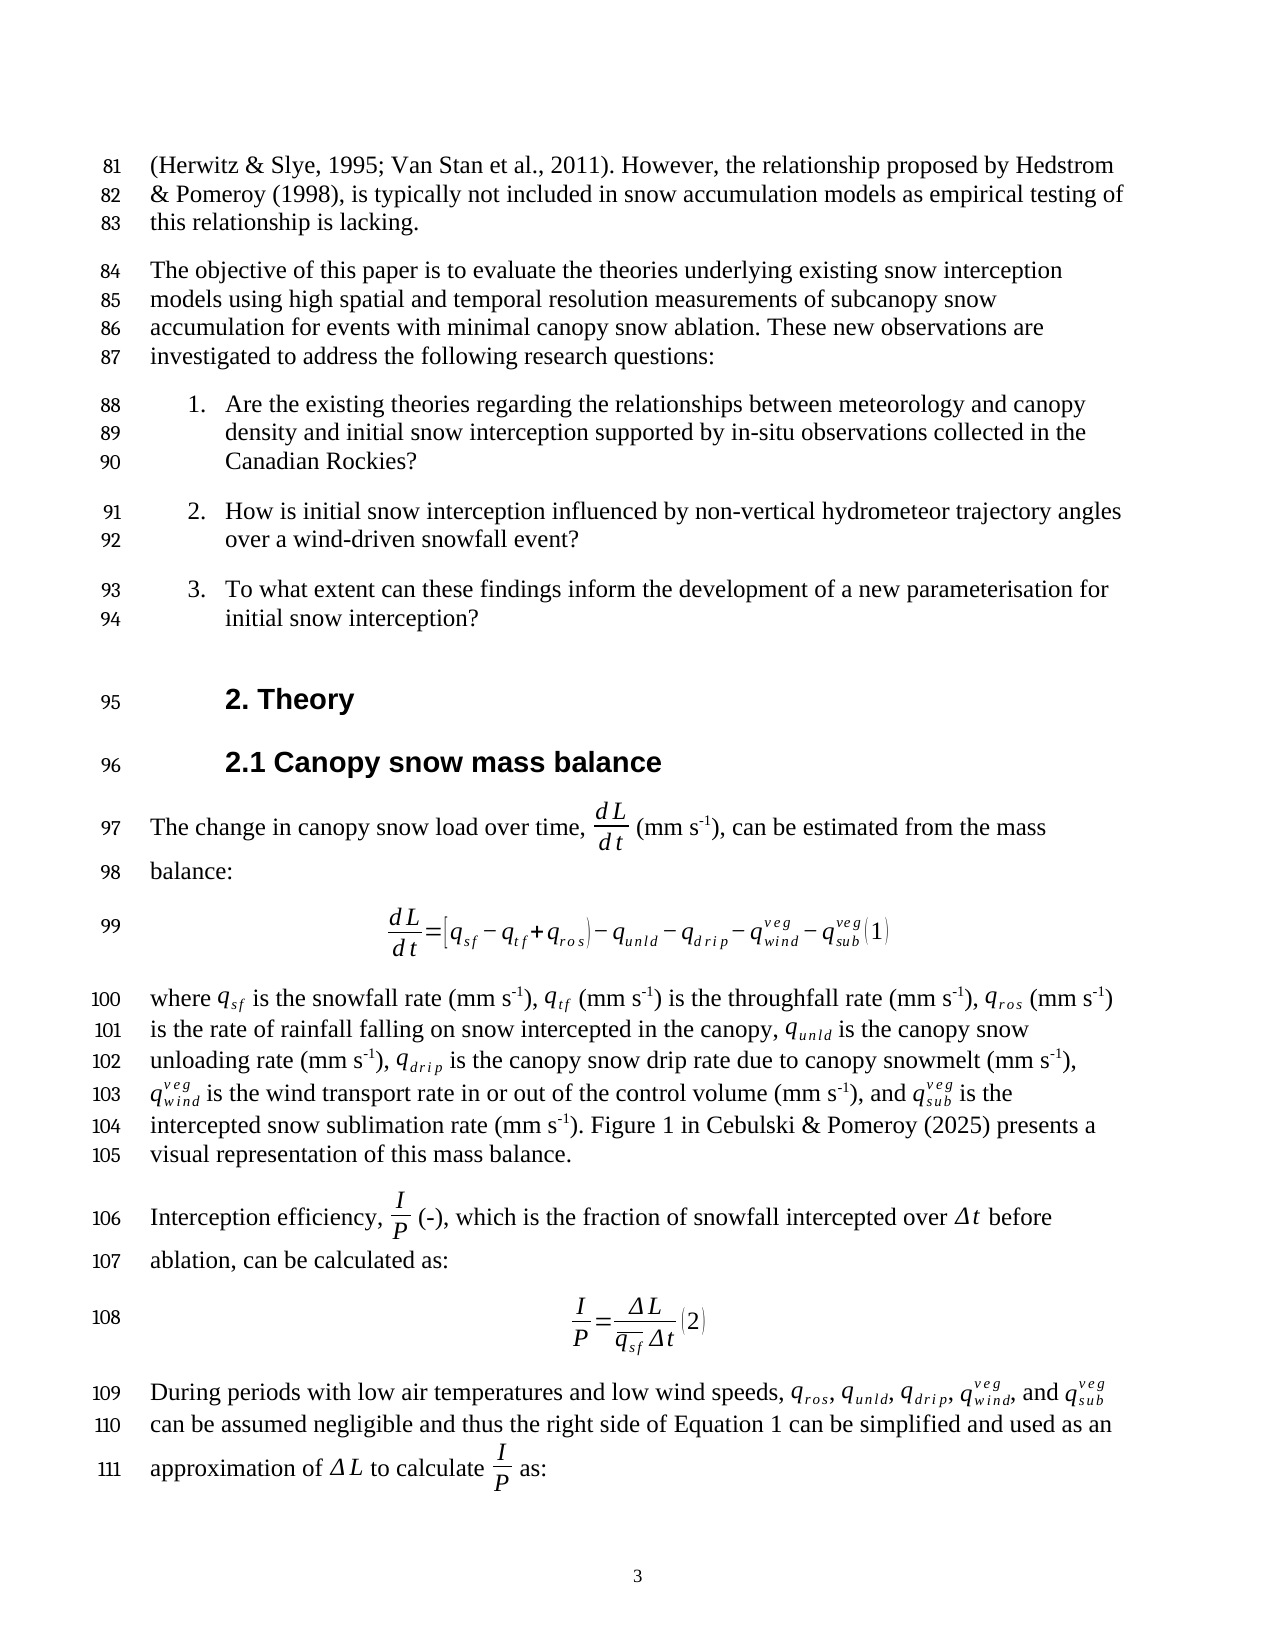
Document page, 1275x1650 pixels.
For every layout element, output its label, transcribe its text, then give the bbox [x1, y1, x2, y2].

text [150, 150, 1125, 236]
text where is the snowfall rate (mm s-1), (mm s-1) is the throughfall rate (mm s-1), (mm s-1) is the rate of rainfall falling on snow intercepted in the canopy, is the canopy snow unloading rate (mm s-1), is the canopy snow drip rate due to canopy snowmelt (mm s-1), is the wind transport rate in or out of the control volume (mm s-1), and is the intercepted snow sublimation rate (mm s-1). Figure 1 in Cebulski & Pomeroy (2025) presents a visual representation of this mass balance. [150, 981, 1125, 1168]
subtitle 2.1 Canopy snow mass balance [150, 745, 1125, 778]
list Are the existing theories regarding the relationships between meteorology and canopy density and initial snow interception supported by in-situ observations collected in the Canadian Rockies? [187, 389, 1125, 475]
list How is initial snow interception influenced by non-vertical hydrometeor trajectory angles over a wind-driven snowfall event? [187, 496, 1125, 553]
text During periods with low air temperatures and low wind speeds, , , , , and can be assumed negligible and thus the right side of Equation 1 can be simplified and used as an approximation of to calculate as: [150, 1374, 1125, 1497]
subtitle 2. Theory [150, 682, 1125, 715]
text The objective of this paper is to evaluate the theories underlying existing snow interception models using high spatial and temporal resolution measurements of subcanopy snow accumulation for events with minimal canopy snow ablation. These new observations are investigated to address the following research questions: [150, 255, 1125, 370]
text The change in canopy snow load over time, (mm s-1), can be estimated from the mass balance: [150, 797, 1125, 885]
text Interception efficiency, (-), which is the fraction of snowfall intercepted over before ablation, can be calculated as: [150, 1187, 1125, 1274]
list To what extent can these findings inform the development of a new parameterisation for initial snow interception? [187, 574, 1125, 632]
